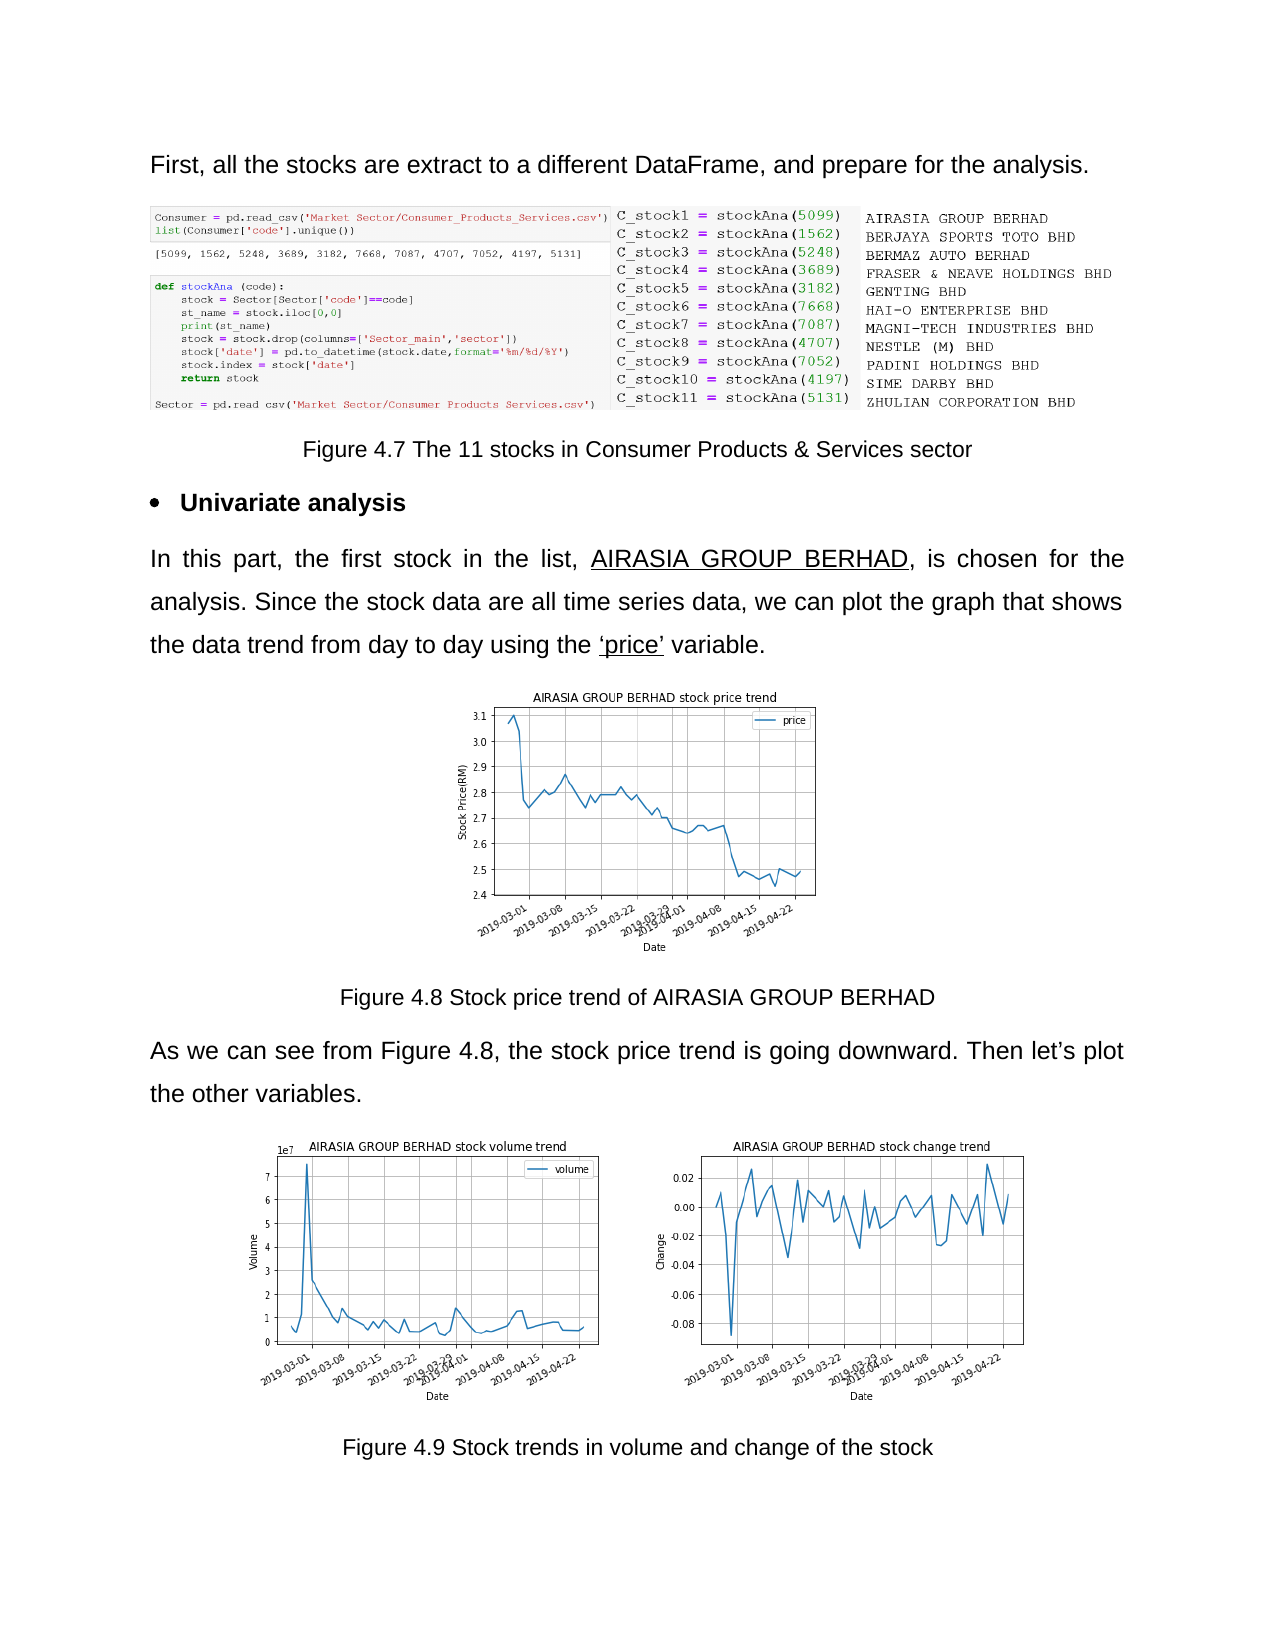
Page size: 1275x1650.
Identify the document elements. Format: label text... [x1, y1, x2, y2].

text Figure 4.7 The 11 stocks in Consumer Products & Services sector [150, 436, 1125, 462]
text In this part, the first stock in the list, AIRASIA GROUP BERHAD, is chosen for the analysis. Since the stock data are all time series data, we can plot the graph that shows the data trend from day to day using the ‘price’ variable. [150, 544, 1125, 659]
text Figure 4.9 Stock trends in volume and change of the stock [150, 1434, 1125, 1460]
picture [451, 685, 824, 958]
text Figure 4.8 Stock price trend of AIRASIA GROUP BERHAD [150, 984, 1125, 1011]
text As we can see from Figure 4.8, the stock price trend is going downward. Then let’s plot the other variables. [150, 1036, 1125, 1108]
picture [649, 1135, 1032, 1407]
picture [243, 1135, 608, 1407]
list Univariate analysis [150, 488, 1125, 517]
text First, all the stocks are extract to a different DataFrame, and prepare for the analysis. [150, 150, 1125, 179]
